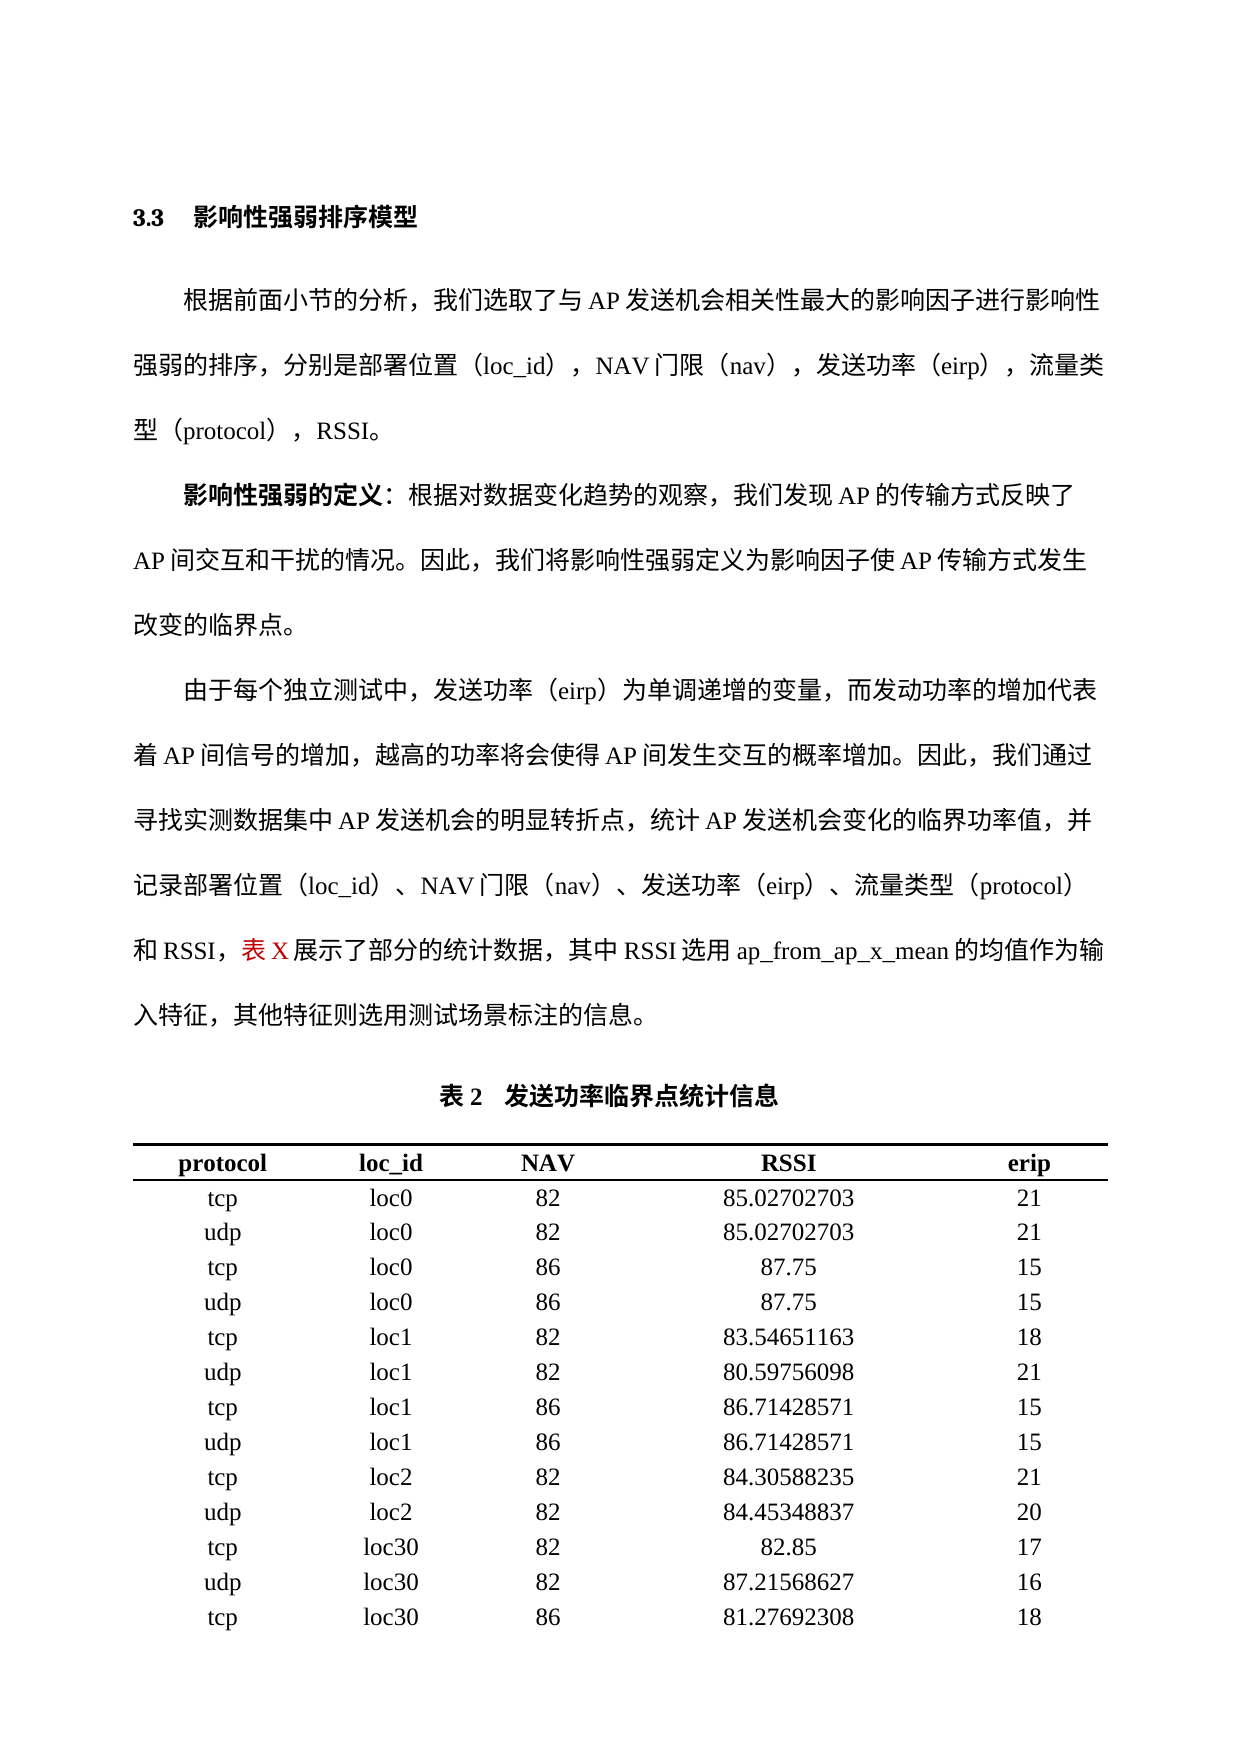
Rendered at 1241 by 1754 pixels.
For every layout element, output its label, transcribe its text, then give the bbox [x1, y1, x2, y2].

table_cell loc1 [312, 1389, 469, 1424]
table_cell 82 [469, 1214, 626, 1249]
table_cell 86 [469, 1249, 626, 1284]
table_cell udp [133, 1494, 312, 1529]
table_header loc_id [312, 1146, 469, 1179]
table_cell 85.02702703 [626, 1214, 951, 1249]
table_cell 86 [469, 1389, 626, 1424]
table_cell loc0 [312, 1181, 469, 1214]
text 发送功率临界点统计信息 [133, 1062, 1107, 1127]
table_header erip [951, 1146, 1107, 1179]
table_cell tcp [133, 1599, 312, 1634]
table_header RSSI [626, 1146, 951, 1179]
table_cell 15 [951, 1249, 1107, 1284]
table_cell tcp [133, 1389, 312, 1424]
table_cell loc1 [312, 1424, 469, 1459]
table_cell 21 [951, 1354, 1107, 1389]
table_cell 82.85 [626, 1529, 951, 1564]
table_cell loc30 [312, 1599, 469, 1634]
table_cell 80.59756098 [626, 1354, 951, 1389]
table_cell tcp [133, 1249, 312, 1284]
table_cell 84.45348837 [626, 1494, 951, 1529]
table_cell loc30 [312, 1529, 469, 1564]
table_cell loc1 [312, 1354, 469, 1389]
table_cell loc30 [312, 1564, 469, 1599]
table_cell 84.30588235 [626, 1459, 951, 1494]
subtitle 影响性强弱排序模型 [133, 183, 1107, 248]
table_cell loc0 [312, 1284, 469, 1319]
table_cell 18 [951, 1599, 1107, 1634]
table_cell tcp [133, 1181, 312, 1214]
table_cell udp [133, 1284, 312, 1319]
table_cell 82 [469, 1354, 626, 1389]
table_cell 21 [951, 1214, 1107, 1249]
table_cell udp [133, 1214, 312, 1249]
table_cell udp [133, 1424, 312, 1459]
table_cell 86 [469, 1424, 626, 1459]
table_cell tcp [133, 1459, 312, 1494]
table_cell 86 [469, 1599, 626, 1634]
text 影响性强弱的定义：根据对数据变化趋势的观察，我们发现AP的传输方式反映了AP间交互和干扰的情况。因此，我们将影响性强弱定义为影响因子使AP传输方式发生改变的临界点。 [133, 461, 1107, 656]
table_header protocol [133, 1146, 312, 1179]
table_cell 15 [951, 1389, 1107, 1424]
table_cell loc2 [312, 1459, 469, 1494]
table_cell 82 [469, 1319, 626, 1354]
table_cell 18 [951, 1319, 1107, 1354]
table_cell 15 [951, 1424, 1107, 1459]
table_cell 81.27692308 [626, 1599, 951, 1634]
table_cell 82 [469, 1181, 626, 1214]
table_cell 85.02702703 [626, 1181, 951, 1214]
table_cell 86.71428571 [626, 1424, 951, 1459]
table_cell loc1 [312, 1319, 469, 1354]
table_cell 82 [469, 1459, 626, 1494]
table_cell 82 [469, 1529, 626, 1564]
table_cell 16 [951, 1564, 1107, 1599]
table_cell 87.21568627 [626, 1564, 951, 1599]
table_cell tcp [133, 1529, 312, 1564]
table_cell 21 [951, 1181, 1107, 1214]
table_cell loc0 [312, 1249, 469, 1284]
table_cell 87.75 [626, 1284, 951, 1319]
table_cell 17 [951, 1529, 1107, 1564]
text 由于每个独立测试中，发送功率（eirp）为单调递增的变量，而发动功率的增加代表着AP间信号的增加，越高的功率将会使得AP间发生交互的概率增加。因此，我们通过寻找实测数据集中AP发送机会的明显转折点，统计AP发送机会变化的临界功率值，并记录部署位置（loc_id）、NAV门限（nav）、发送功率（eirp）、流量类型（protocol）和RSSI，表X展示了部分的统计数据，其中RSSI选用ap_from_ap_x_mean的均值作为输入特征，其他特征则选用测试场景标注的信息。 [133, 656, 1107, 1046]
table_cell 82 [469, 1494, 626, 1529]
table_cell 86.71428571 [626, 1389, 951, 1424]
table_cell tcp [133, 1319, 312, 1354]
table_cell 83.54651163 [626, 1319, 951, 1354]
table_cell 87.75 [626, 1249, 951, 1284]
table_cell loc2 [312, 1494, 469, 1529]
table_header NAV [469, 1146, 626, 1179]
table_cell 20 [951, 1494, 1107, 1529]
table_cell 82 [469, 1564, 626, 1599]
table_cell loc0 [312, 1214, 469, 1249]
table_cell 86 [469, 1284, 626, 1319]
table_cell udp [133, 1564, 312, 1599]
table_cell 15 [951, 1284, 1107, 1319]
table_cell 21 [951, 1459, 1107, 1494]
text 根据前面小节的分析，我们选取了与AP发送机会相关性最大的影响因子进行影响性强弱的排序，分别是部署位置（loc_id），NAV门限（nav），发送功率（eirp），流量类型（protocol），RSSI。 [133, 266, 1107, 461]
table_cell udp [133, 1354, 312, 1389]
